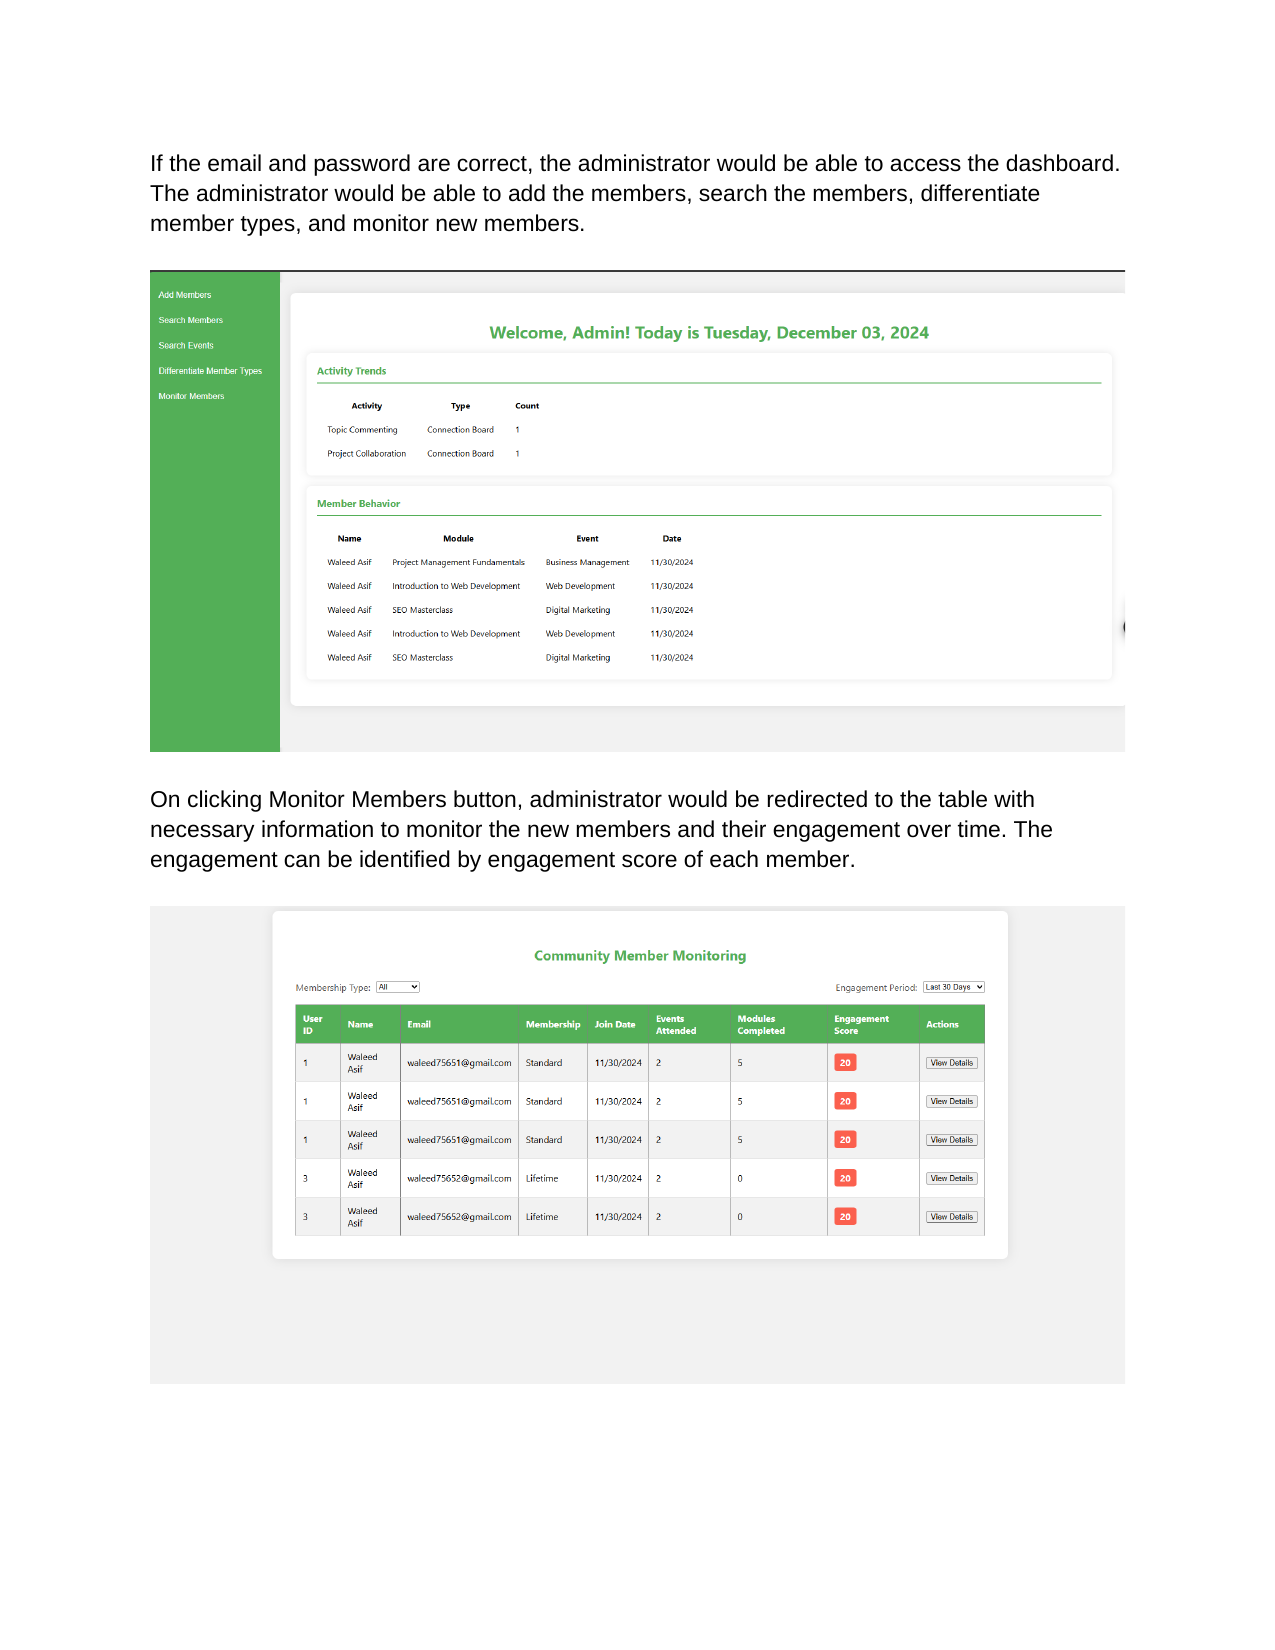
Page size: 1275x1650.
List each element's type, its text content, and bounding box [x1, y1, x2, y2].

text On clicking Monitor Members button, administrator would be redirected to the table with necessary information to monitor the new members and their engagement over time. The engagement can be identified by engagement score of each member. [150, 786, 1125, 872]
picture [150, 906, 1125, 1384]
picture [150, 270, 1125, 752]
text If the email and password are correct, the administrator would be able to access the dashboard. The administrator would be able to add the members, search the members, differentiate member types, and monitor new members. [150, 150, 1125, 237]
